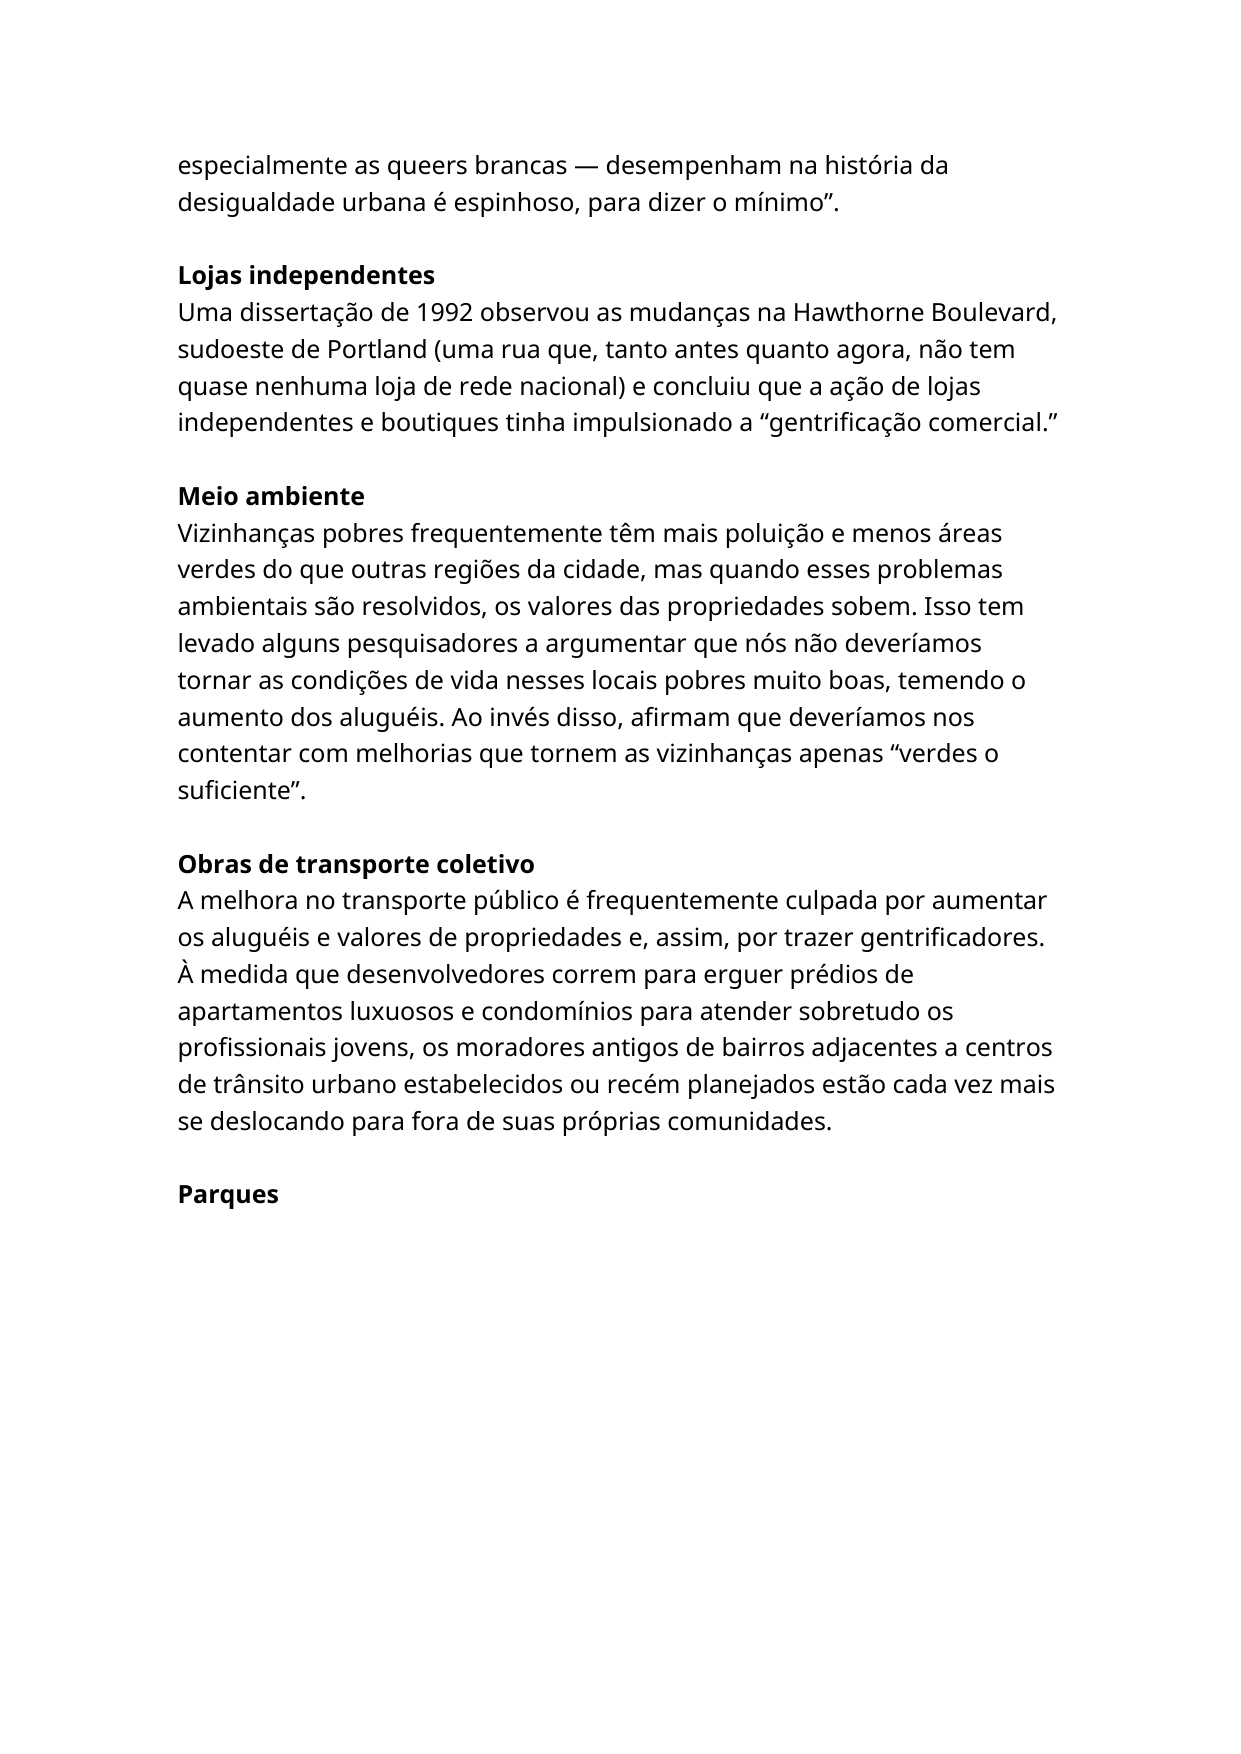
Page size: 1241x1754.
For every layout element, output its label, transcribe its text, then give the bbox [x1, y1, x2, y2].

text Lojas independentes [177, 258, 1063, 292]
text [177, 148, 1063, 218]
text A melhora no transporte público é frequentemente culpada por aumentar os aluguéis e valores de propriedades e, assim, por trazer gentrificadores. À medida que desenvolvedores correm para erguer prédios de apartamentos luxuosos e condomínios para atender sobretudo os profissionais jovens, os moradores antigos de bairros adjacentes a centros de trânsito urbano estabelecidos ou recém planejados estão cada vez mais se deslocando para fora de suas próprias comunidades. [177, 883, 1063, 1138]
text Vizinhanças pobres frequentemente têm mais poluição e menos áreas verdes do que outras regiões da cidade, mas quando esses problemas ambientais são resolvidos, os valores das propriedades sobem. Isso tem levado alguns pesquisadores a argumentar que nós não deveríamos tornar as condições de vida nesses locais pobres muito boas, temendo o aumento dos aluguéis. Ao invés disso, afirmam que deveríamos nos contentar com melhorias que tornem as vizinhanças apenas “verdes o suficiente”. [177, 515, 1063, 807]
text Obras de transporte coletivo [177, 846, 1063, 880]
text Meio ambiente [177, 478, 1063, 513]
text Parques [177, 1177, 1063, 1211]
text Uma dissertação de 1992 observou as mudanças na Hawthorne Boulevard, sudoeste de Portland (uma rua que, tanto antes quanto agora, não tem quase nenhuma loja de rede nacional) e concluiu que a ação de lojas independentes e boutiques tinha impulsionado a “gentrificação comercial.” [177, 295, 1063, 439]
